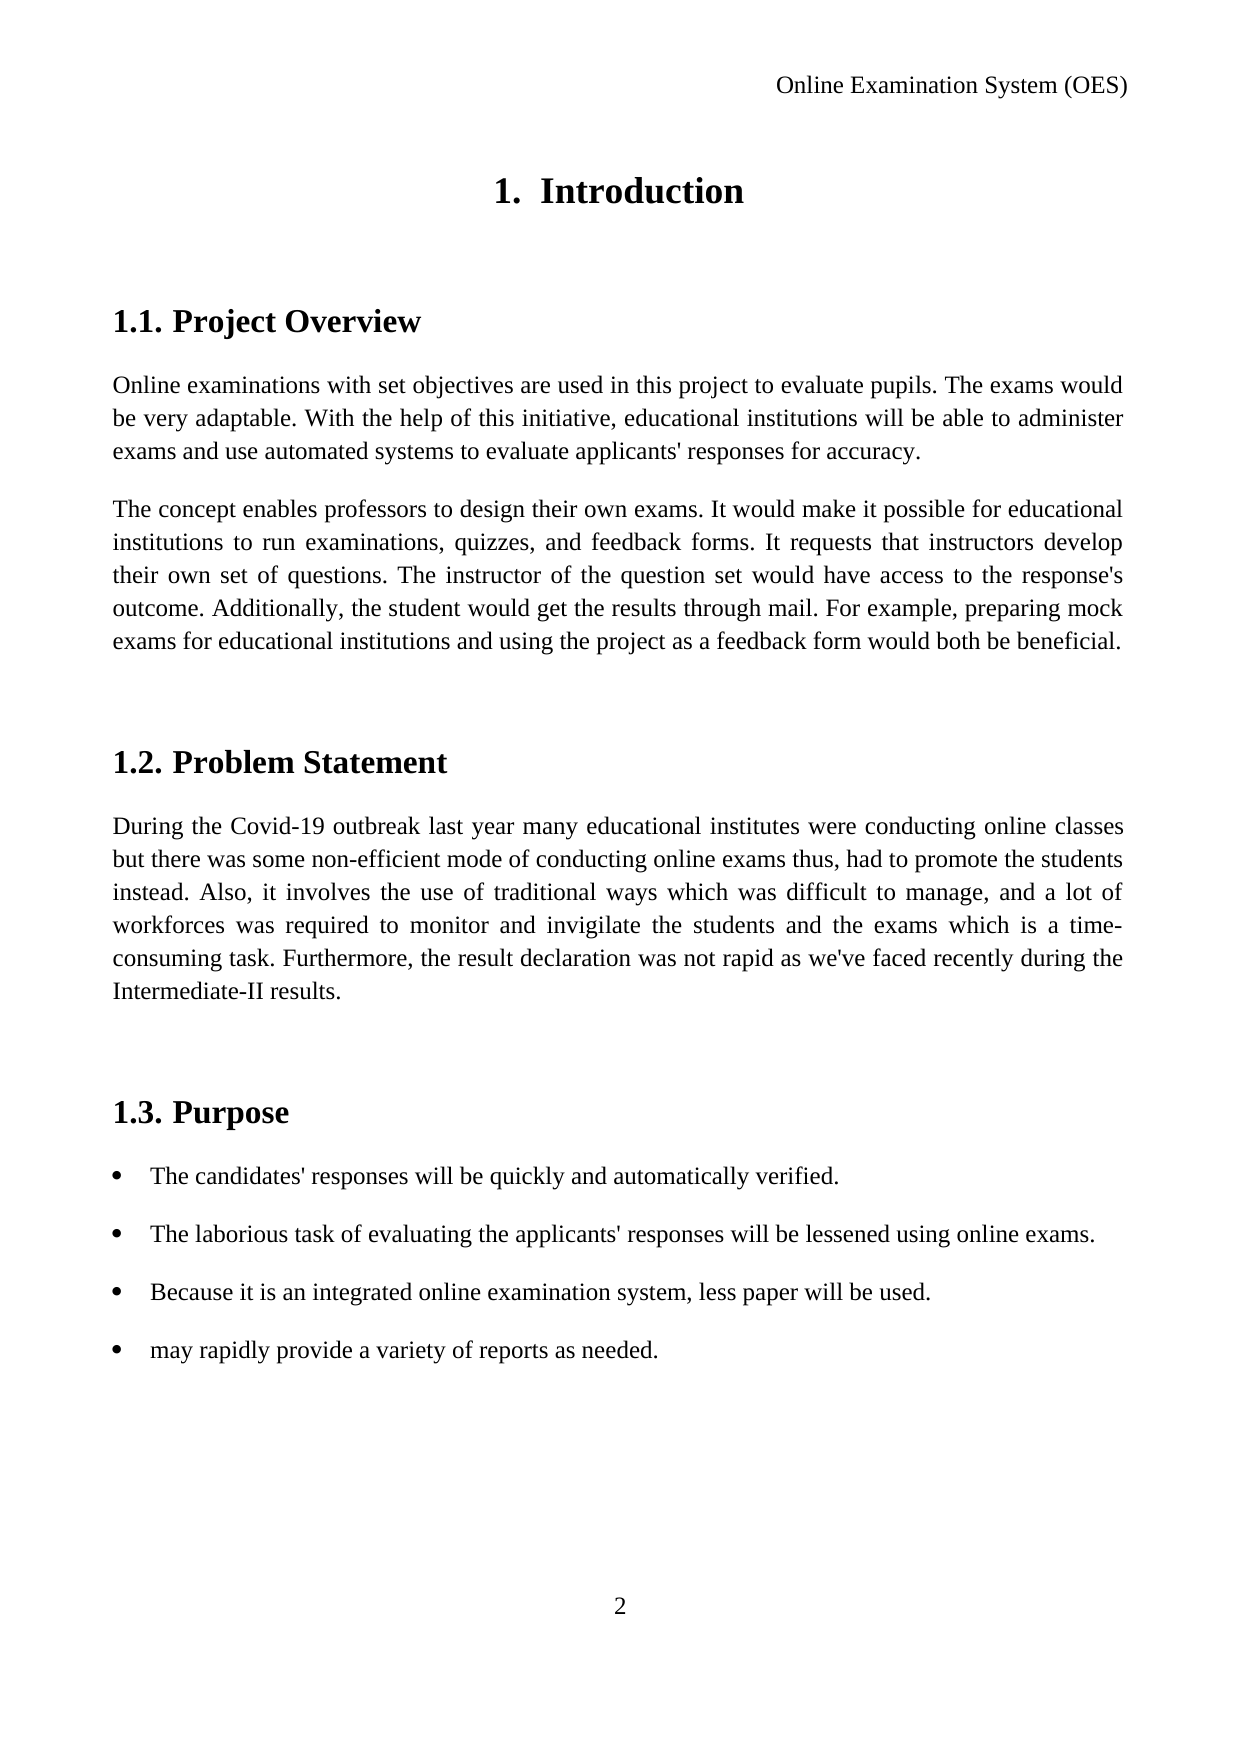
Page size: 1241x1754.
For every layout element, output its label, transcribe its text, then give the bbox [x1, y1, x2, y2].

text The concept enables professors to design their own exams. It would make it possible for educational institutions to run examinations, quizzes, and feedback forms. It requests that instructors develop their own set of questions. The instructor of the question set would have access to the response's outcome. Additionally, the student would get the results through mail. For example, preparing mock exams for educational institutions and using the project as a feedback form would both be beneficial. [112, 494, 1125, 655]
text During the Covid-19 outbreak last year many educational institutes were conducting online classes but there was some non-efficient mode of conducting online exams thus, had to promote the students instead. Also, it involves the use of traditional ways which was difficult to manage, and a lot of workforces was required to monitor and invigilate the students and the exams which is a time-consuming task. Furthermore, the result declaration was not rapid as we've faced recently during the Intermediate-II results. [112, 811, 1125, 1005]
subtitle Problem Statement [112, 742, 1125, 780]
text Online examinations with set objectives are used in this project to evaluate pupils. The exams would be very adaptable. With the help of this initiative, educational institutions will be able to administer exams and use automated systems to evaluate applicants' responses for accuracy. [112, 370, 1125, 465]
list may rapidly provide a variety of reports as needed. [112, 1335, 1125, 1364]
subtitle Project Overview [112, 301, 1125, 339]
list The candidates' responses will be quickly and automatically verified. [112, 1161, 1125, 1190]
list The laborious task of evaluating the applicants' responses will be lessened using online exams. [112, 1219, 1125, 1248]
list Because it is an integrated online examination system, less paper will be used. [112, 1277, 1125, 1306]
list Introduction [112, 168, 1125, 211]
subtitle Purpose [112, 1092, 1125, 1131]
